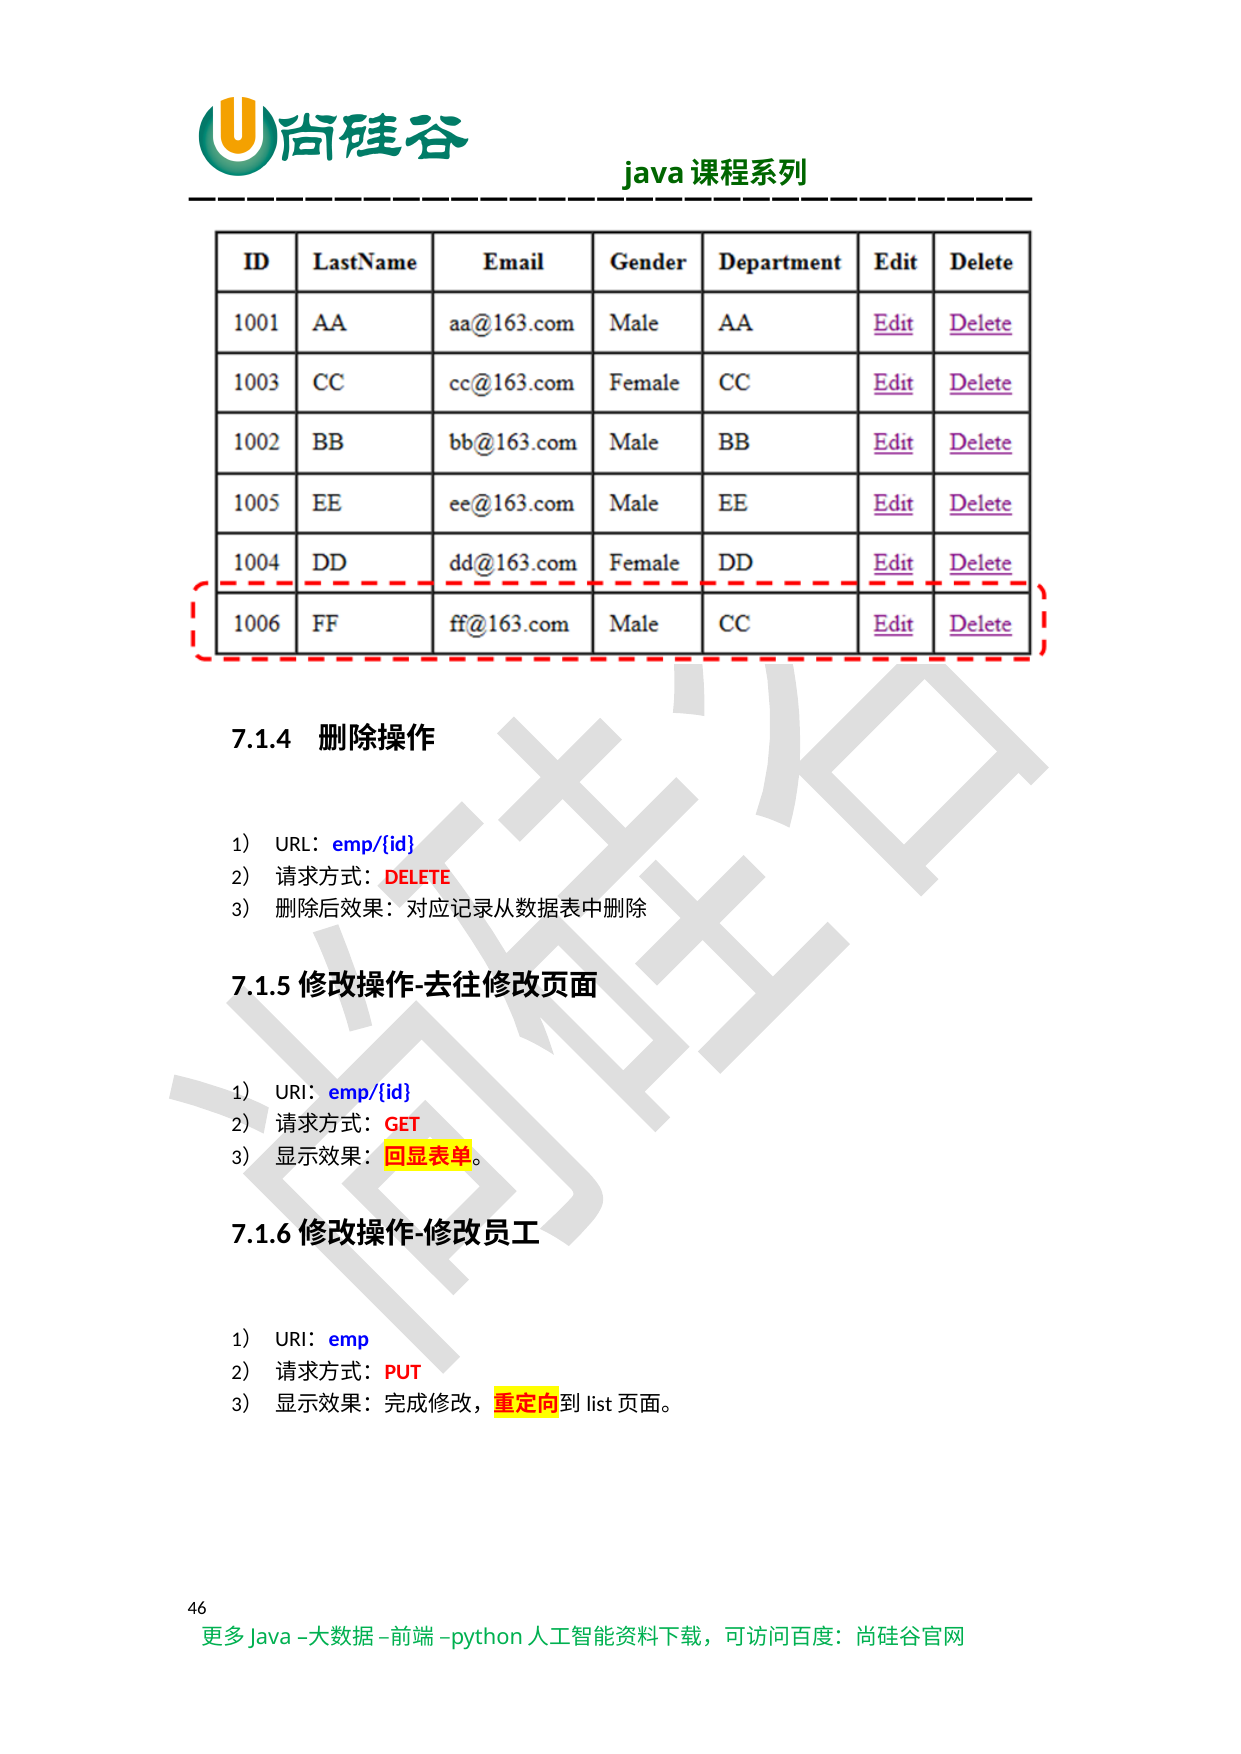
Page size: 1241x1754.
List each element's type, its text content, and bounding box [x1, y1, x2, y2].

list URI：emp/{id} [231, 1073, 1053, 1106]
list 请求方式：PUT [231, 1353, 1053, 1386]
subtitle 7.1.6 修改操作-修改员工 [187, 1198, 1053, 1263]
list URL：emp/{id} [231, 826, 1053, 858]
list 显示效果：完成修改，重定向到 list 页面。 [231, 1386, 494, 1418]
subtitle 7.1.5 修改操作-去往修改页面 [187, 951, 1053, 1016]
picture [187, 220, 1049, 664]
list 显示效果：回显表单。 [231, 1138, 1053, 1171]
list URI：emp [231, 1321, 1053, 1353]
list 请求方式：DELETE [231, 858, 1053, 891]
list 删除后效果：对应记录从数据表中删除 [231, 891, 1053, 923]
list 请求方式：GET [231, 1106, 1053, 1138]
subtitle 7.1.4 删除操作 [187, 703, 1053, 768]
list 显示效果：完成修改，重定向到 list 页面。 [559, 1386, 1053, 1418]
picture [187, 88, 476, 184]
